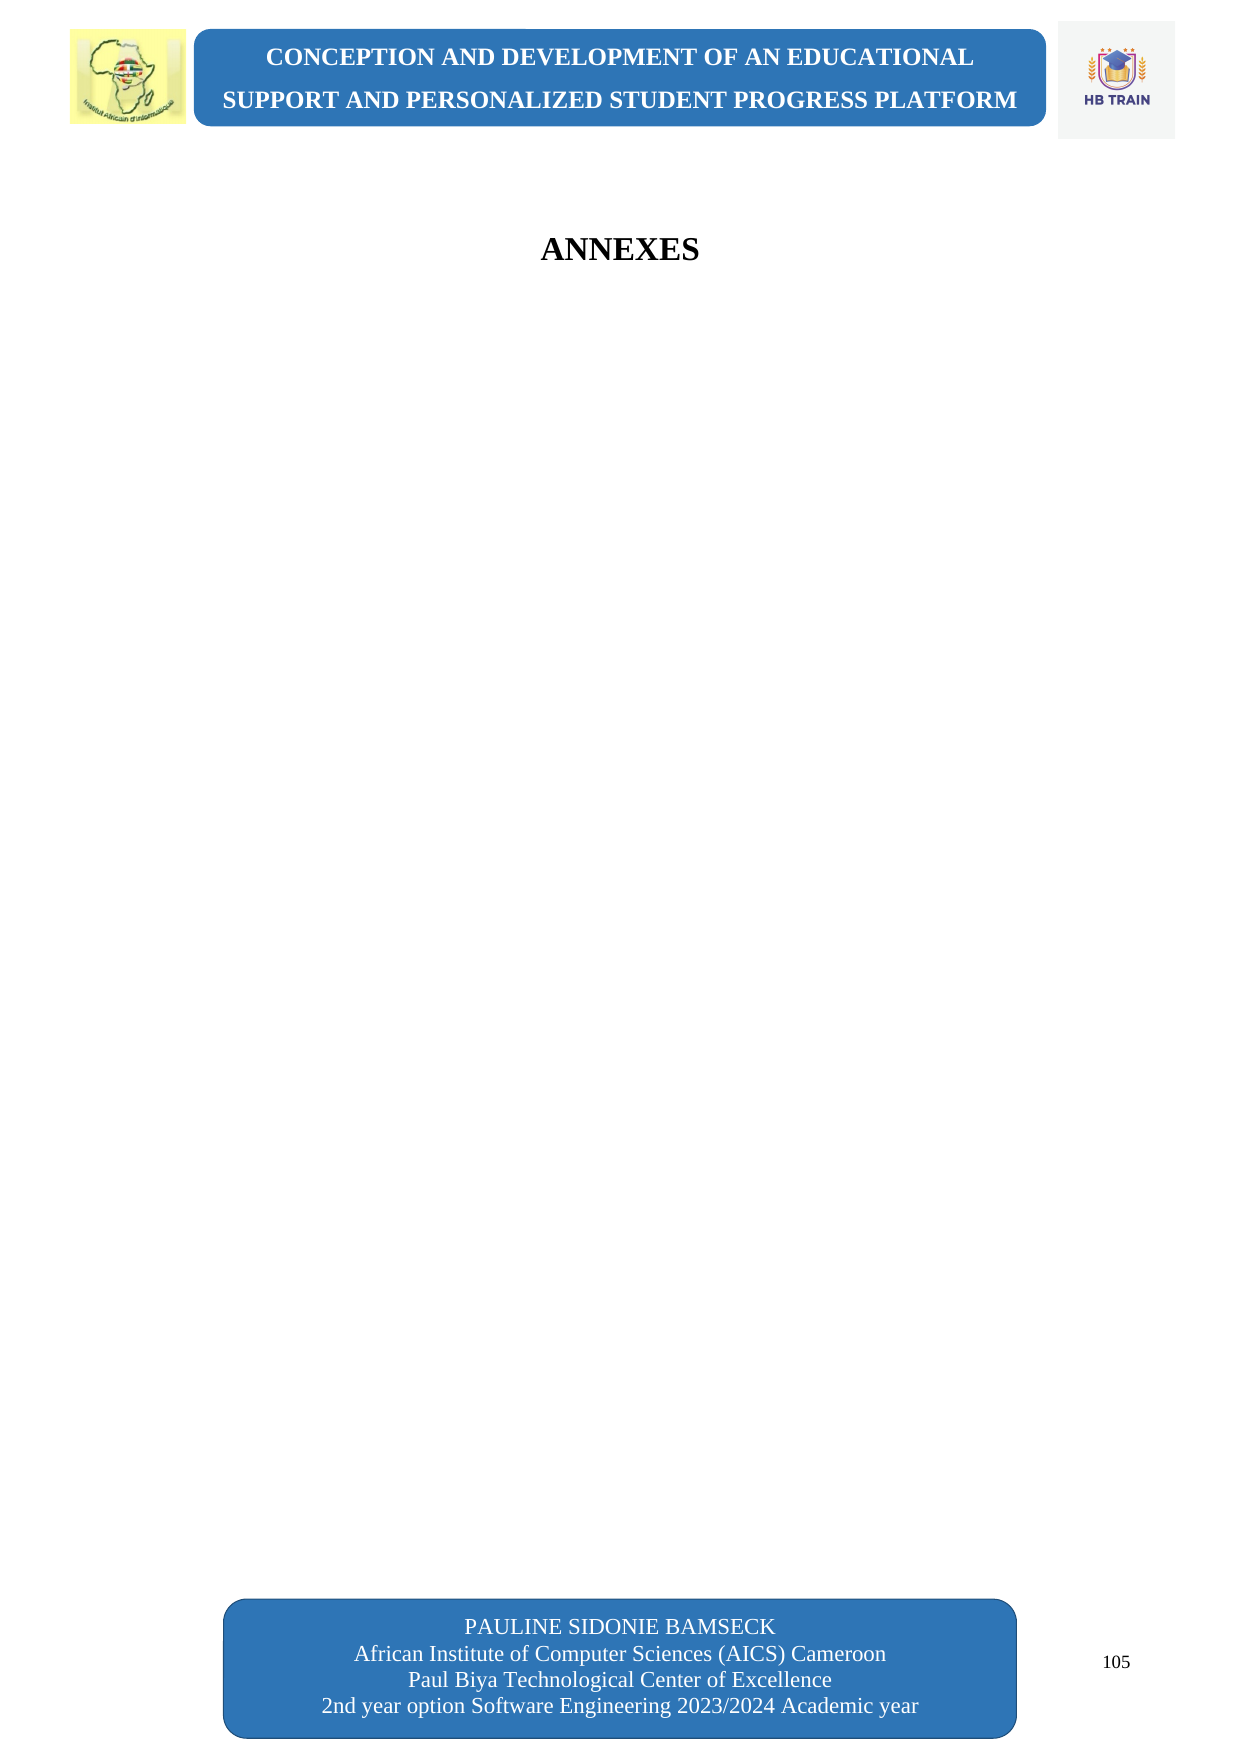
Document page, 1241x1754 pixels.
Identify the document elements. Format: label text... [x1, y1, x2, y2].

picture [69, 29, 187, 124]
picture [1058, 21, 1176, 139]
subtitle ANNEXES [152, 229, 1088, 268]
